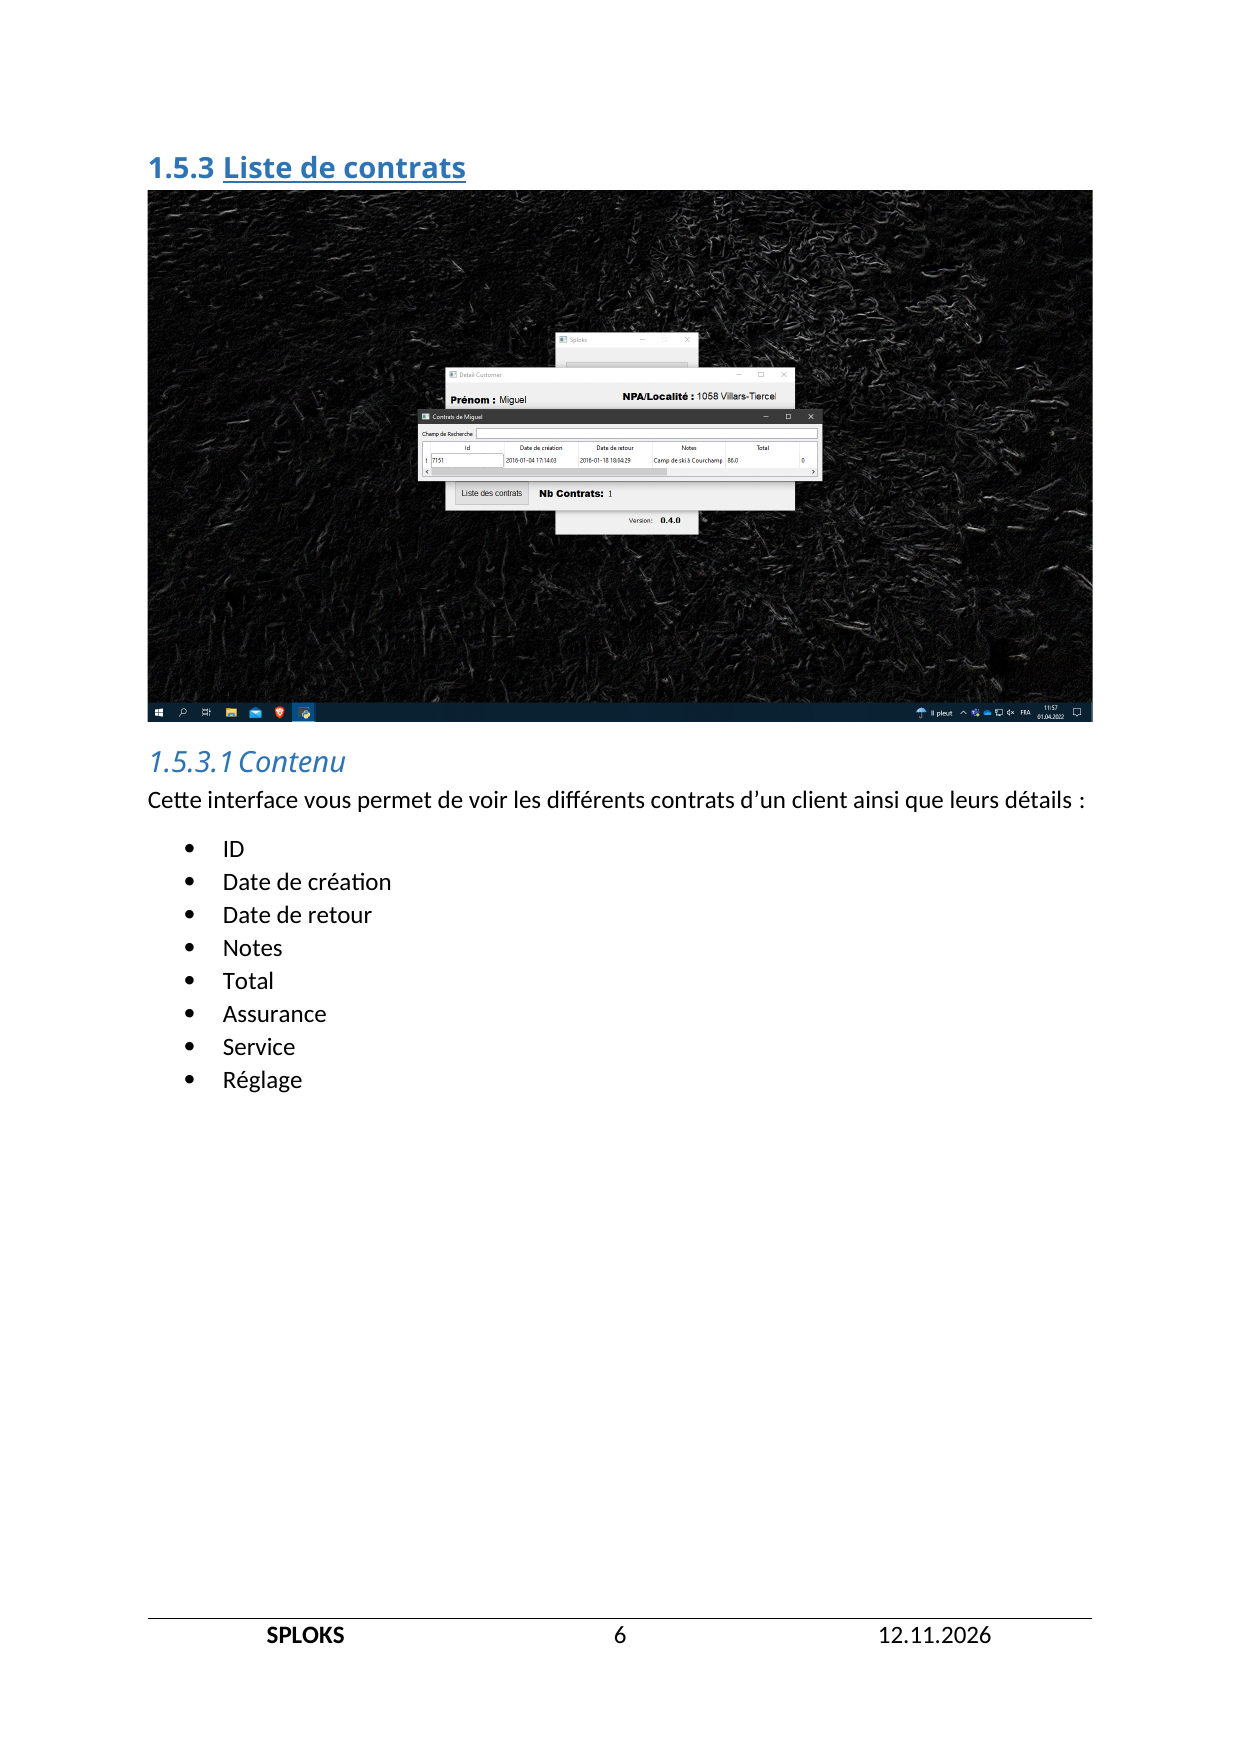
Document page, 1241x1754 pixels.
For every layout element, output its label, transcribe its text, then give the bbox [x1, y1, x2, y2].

list Date de création [185, 866, 1093, 897]
subtitle Contenu [148, 741, 1093, 781]
list Date de retour [185, 899, 1093, 930]
list ID [185, 833, 1093, 864]
text Cette interface vous permet de voir les différents contrats d’un client ainsi que leurs détails : [148, 784, 1093, 814]
list Total [185, 965, 1093, 996]
subtitle Liste de contrats [148, 148, 1093, 187]
picture [147, 190, 1093, 722]
list Réglage [185, 1064, 1093, 1094]
list Assurance [185, 998, 1093, 1028]
list Notes [185, 932, 1093, 963]
list Service [185, 1031, 1093, 1061]
